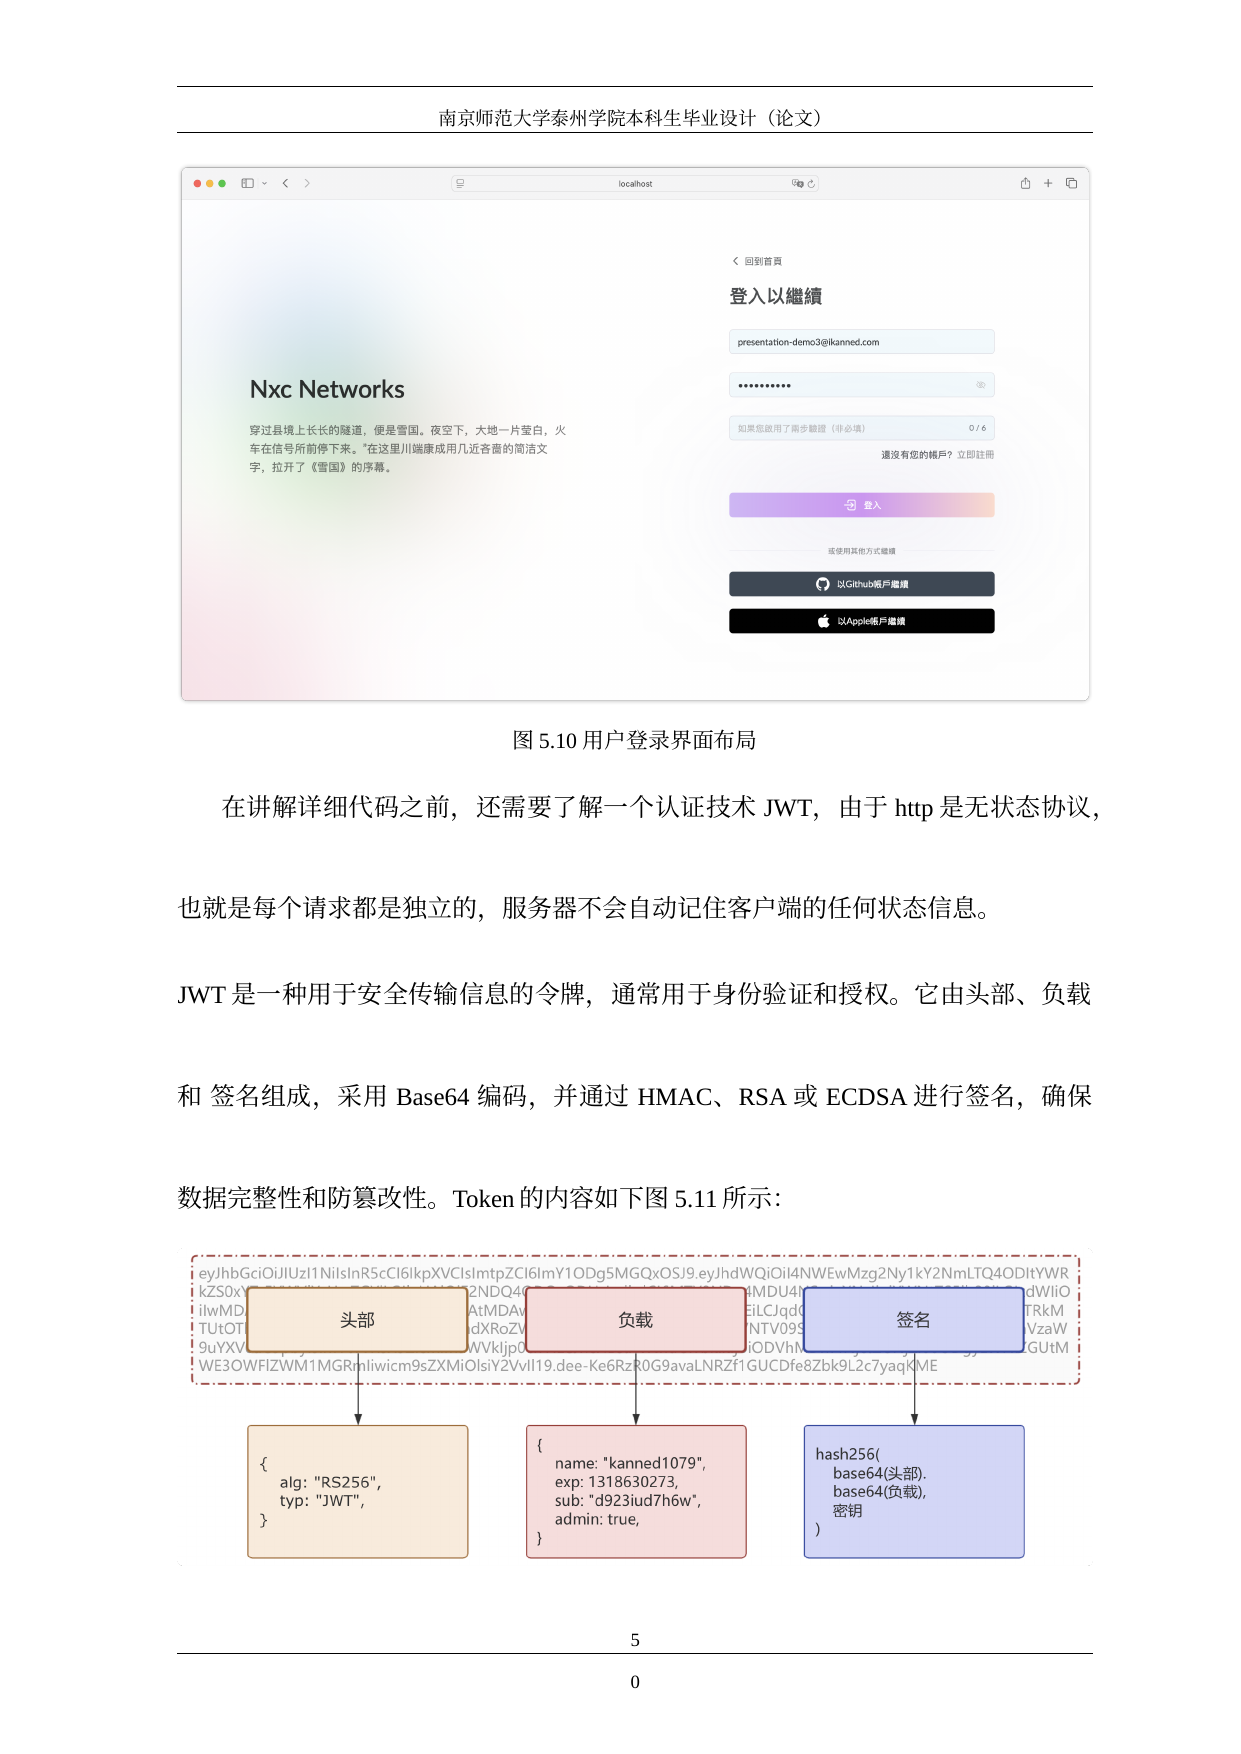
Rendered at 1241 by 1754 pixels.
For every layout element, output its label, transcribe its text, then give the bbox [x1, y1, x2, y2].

text JWT是一种用于安全传输信息的令牌，通常用于身份验证和授权。它由头部、负载和 签名组成，采用 Base64 编码，并通过 HMAC、RSA 或 ECDSA 进行签名，确保数据完整性和防篡改性。Token的内容如下图5.11所示： [177, 959, 1093, 1231]
text 在讲解详细代码之前，还需要了解一个认证技术JWT，由于http是无状态协议，也就是每个请求都是独立的，服务器不会自动记住客户端的任何状态信息。 [177, 771, 1093, 941]
picture [177, 163, 1093, 705]
picture [177, 1248, 1093, 1566]
text 图5.10 用户登录界面布局 [177, 722, 1093, 756]
